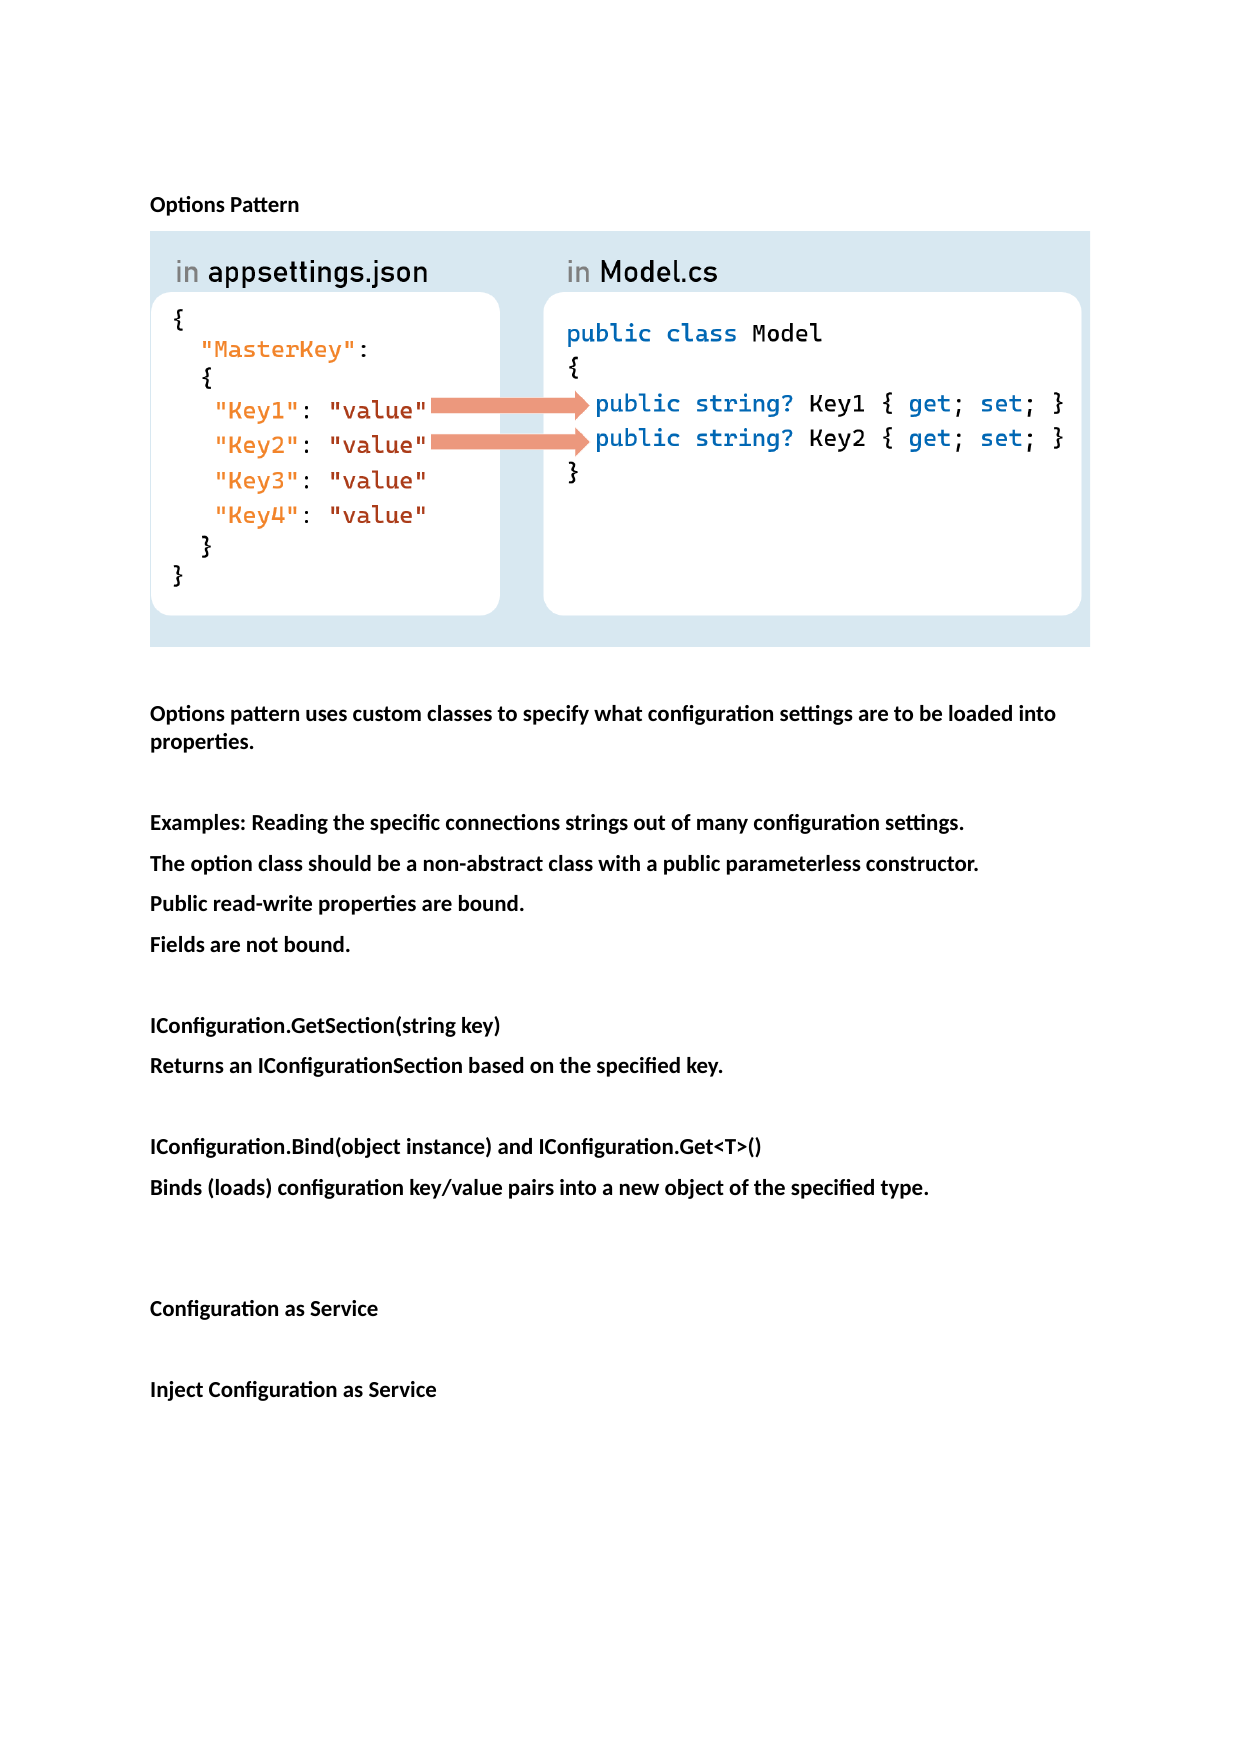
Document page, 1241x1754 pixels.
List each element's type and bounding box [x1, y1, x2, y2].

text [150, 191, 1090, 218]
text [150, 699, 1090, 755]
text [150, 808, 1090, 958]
picture [150, 231, 1091, 647]
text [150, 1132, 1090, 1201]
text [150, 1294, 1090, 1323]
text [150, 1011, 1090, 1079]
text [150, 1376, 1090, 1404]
